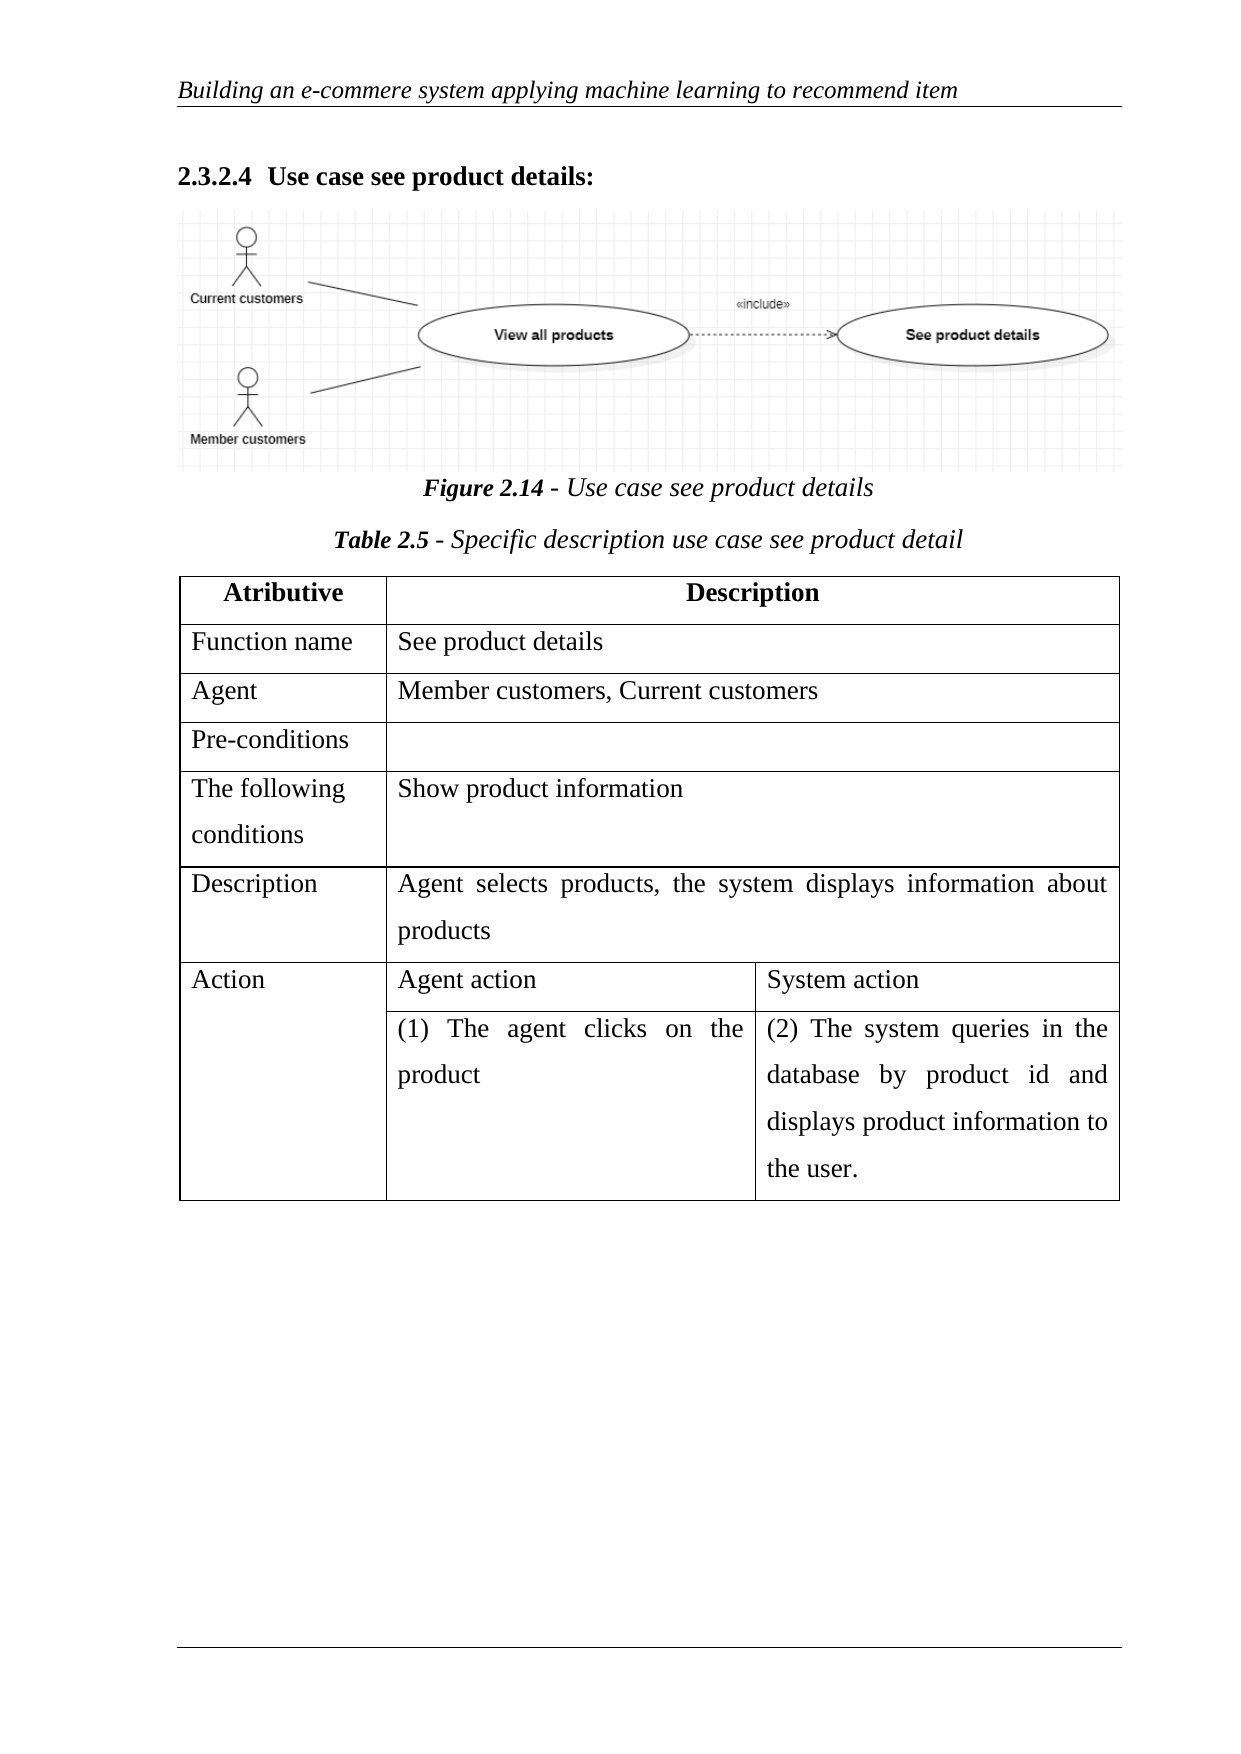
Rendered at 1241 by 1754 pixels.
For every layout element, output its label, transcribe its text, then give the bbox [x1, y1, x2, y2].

table_cell System action [756, 963, 1119, 1011]
subtitle Use case see product details: [177, 160, 1122, 191]
table_cell Description [181, 868, 386, 962]
table_cell (1) The agent clicks on the product [387, 1012, 755, 1200]
table_cell Agent [181, 674, 386, 722]
table_cell (2) The system queries in the database by product id and displays product information to the user. [756, 1012, 1119, 1200]
text Table 2.5 - Specific description use case see product detail [177, 523, 1122, 555]
table_header Description [387, 577, 1119, 624]
table_cell Member customers, Current customers [387, 674, 1119, 722]
table_cell [387, 723, 1119, 771]
table_cell Function name [181, 625, 386, 673]
table_cell Action [181, 963, 386, 1200]
table_cell Agent action [387, 963, 755, 1011]
table_cell The following conditions [181, 772, 386, 866]
picture [177, 210, 1123, 472]
table_header Atributive [181, 577, 386, 624]
table_cell See product details [387, 625, 1119, 673]
table_cell Agent selects products, the system displays information about products [387, 868, 1119, 962]
table_cell Pre-conditions [181, 723, 386, 771]
table_cell Show product information [387, 772, 1119, 866]
